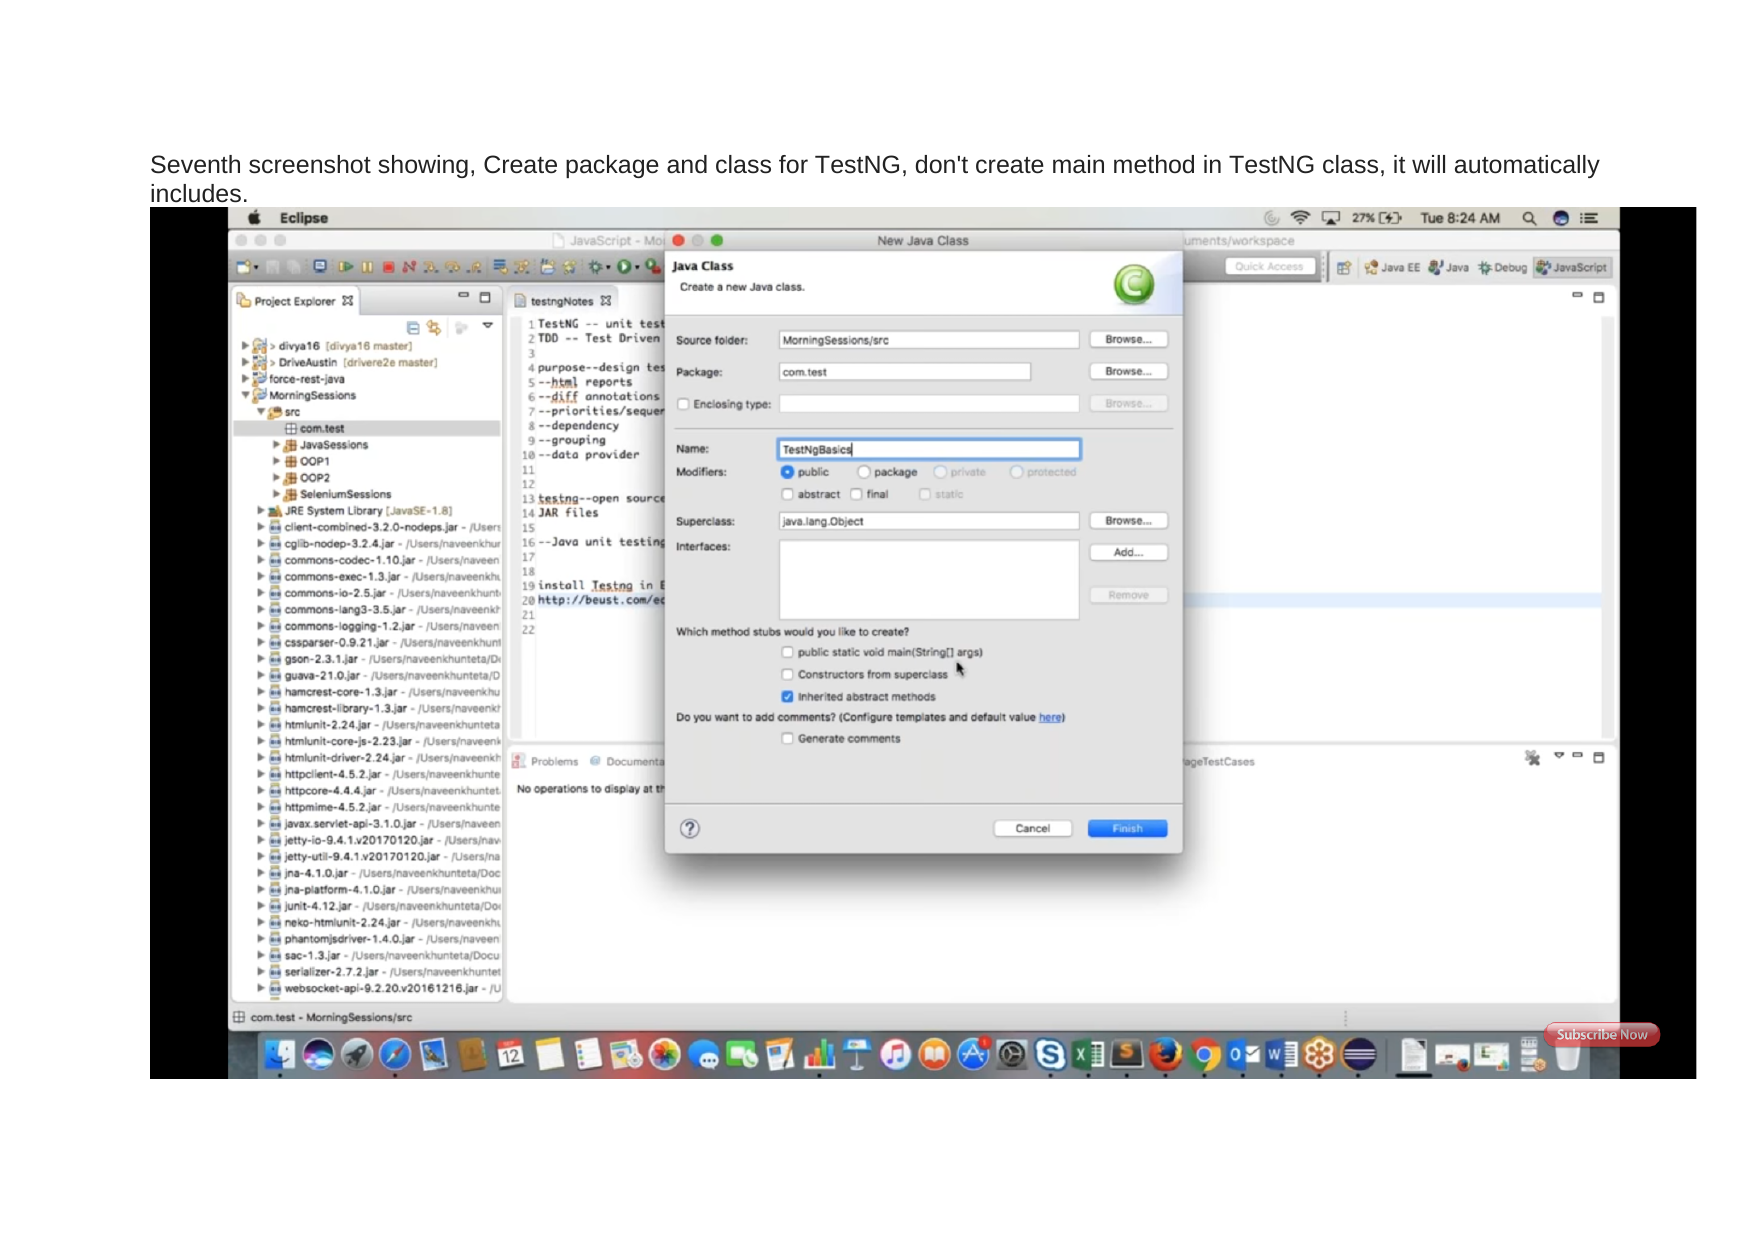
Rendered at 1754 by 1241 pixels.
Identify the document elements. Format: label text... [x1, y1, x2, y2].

text Seventh screenshot showing, Create package and class for TestNG, don't create main method in TestNG class, it will automatically includes. [150, 150, 1604, 207]
picture [150, 207, 1697, 1079]
